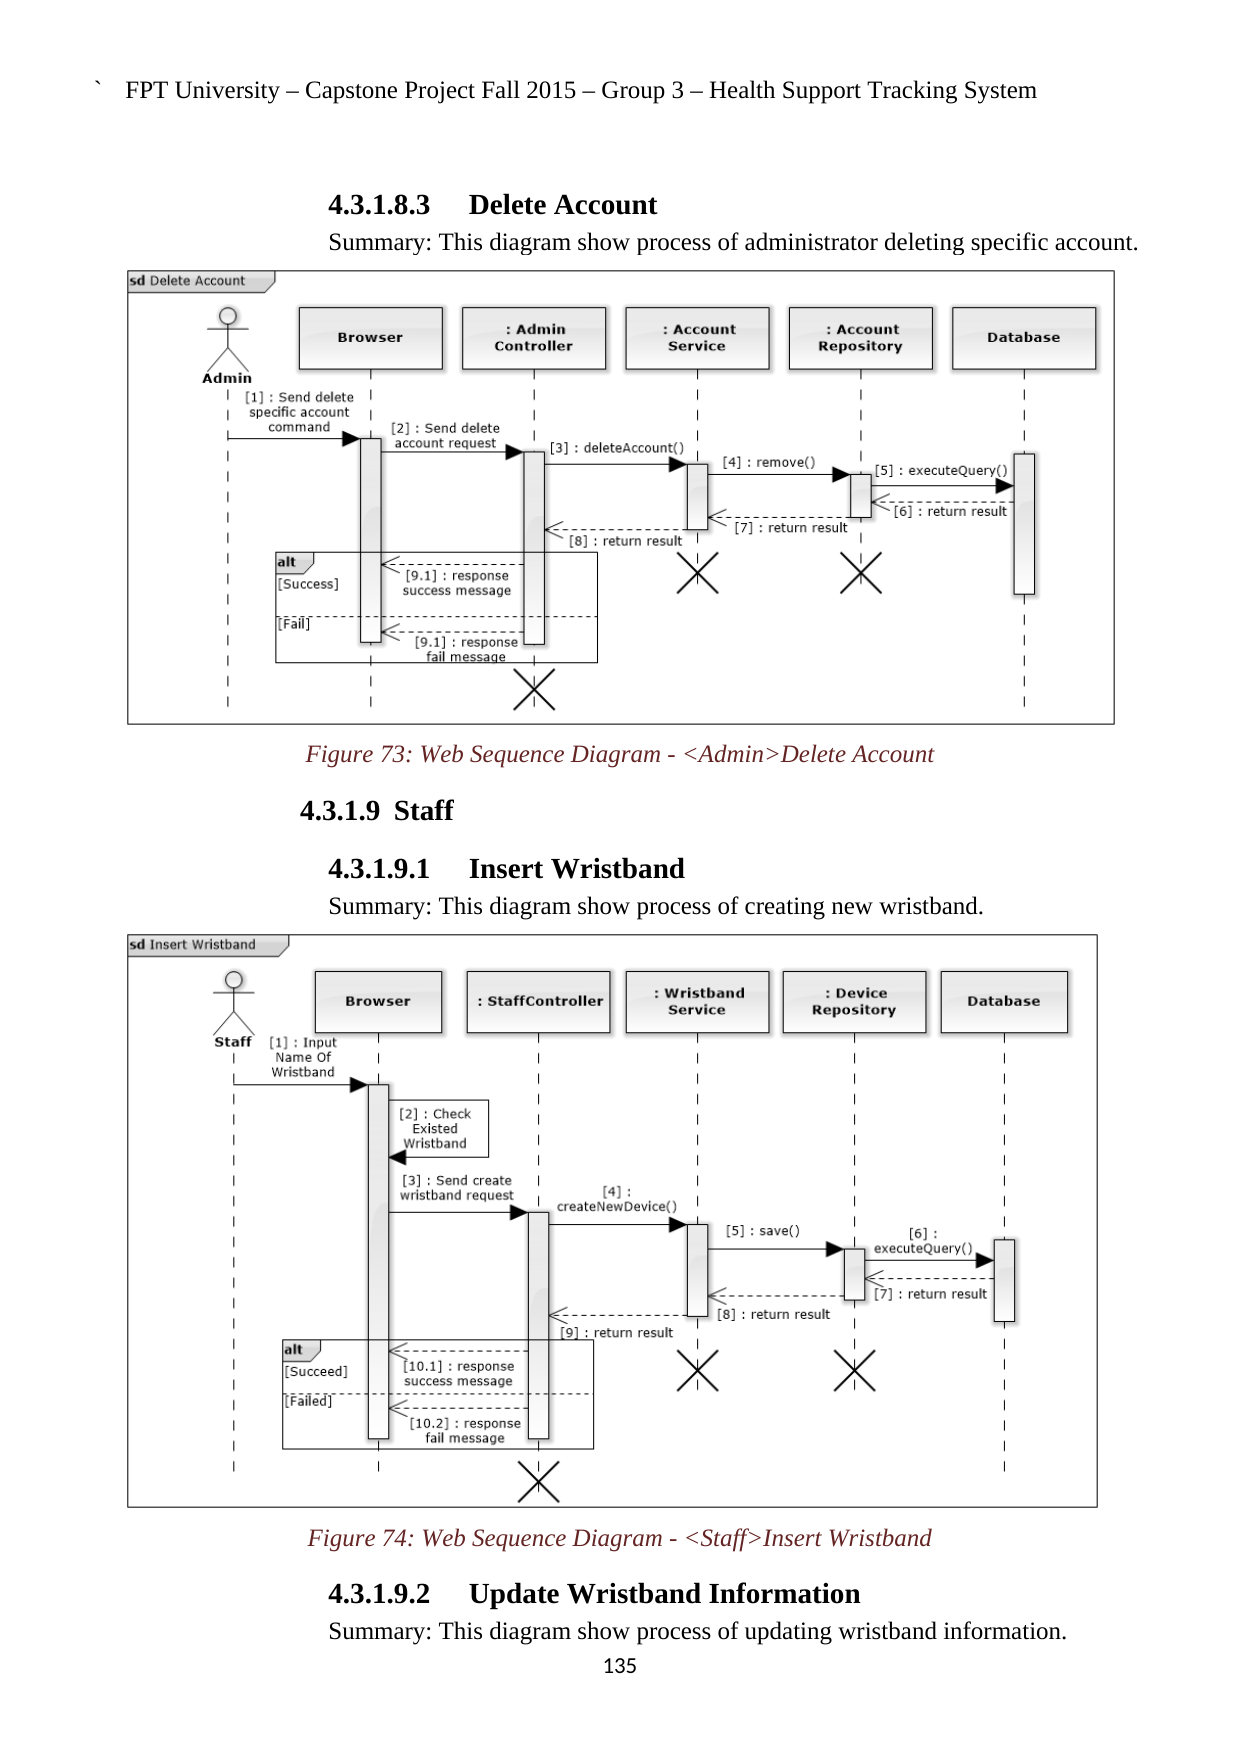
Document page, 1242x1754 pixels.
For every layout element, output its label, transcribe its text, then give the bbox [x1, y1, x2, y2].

text Summary: This diagram show process of creating new wristband. [328, 891, 1146, 920]
text Figure 73: Web Sequence Diagram - <Admin>Delete Account [94, 739, 1146, 768]
picture [112, 255, 1130, 740]
text Summary: This diagram show process of updating wristband information. [328, 1616, 1146, 1645]
text Summary: This diagram show process of administrator deleting specific account. [319, 227, 1146, 256]
text Figure 74: Web Sequence Diagram - <Staff>Insert Wristband [94, 1523, 1146, 1552]
subtitle Insert Wristband [328, 851, 1146, 885]
subtitle Staff [300, 793, 1146, 826]
subtitle Update Wristband Information [328, 1577, 1146, 1610]
subtitle Delete Account [328, 187, 1146, 221]
picture [112, 920, 1113, 1523]
